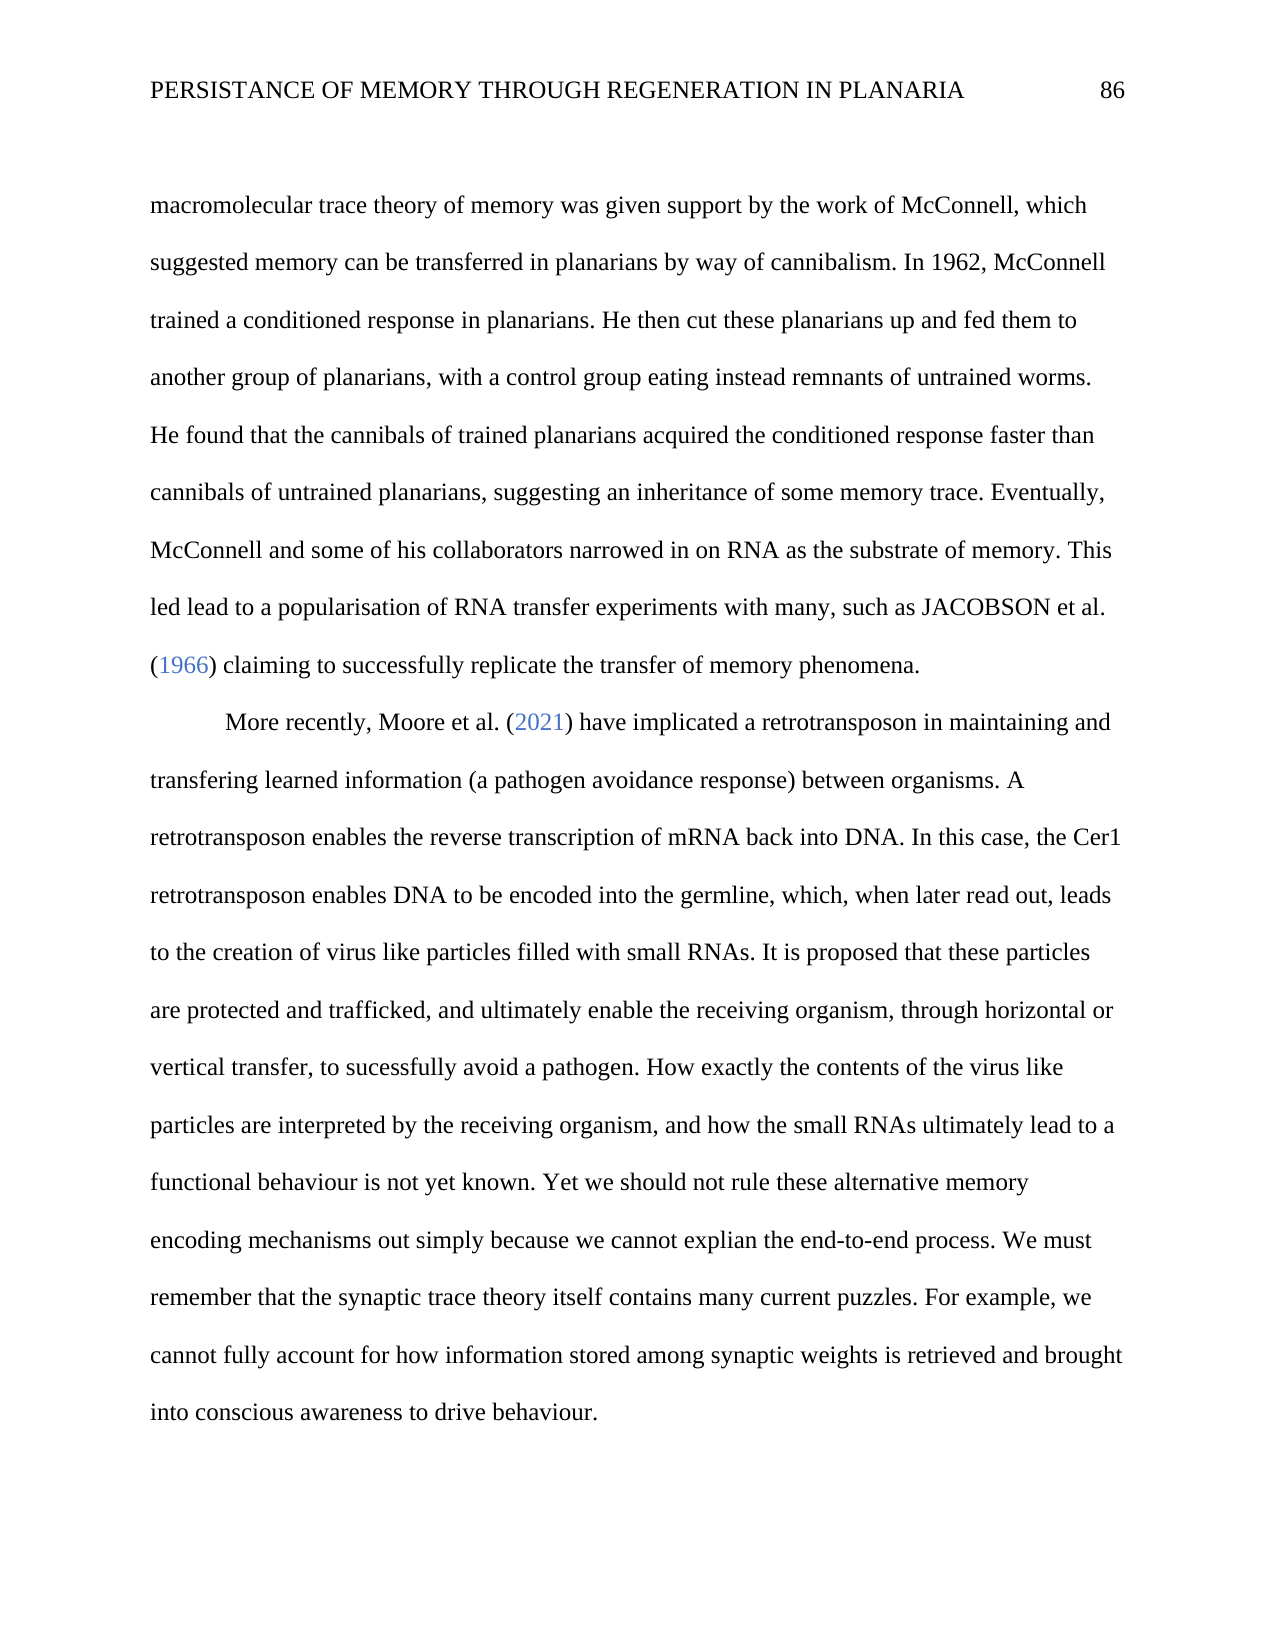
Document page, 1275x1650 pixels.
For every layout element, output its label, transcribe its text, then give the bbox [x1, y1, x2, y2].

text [150, 190, 1125, 679]
text More recently, Moore et al. (2021) have implicated a retrotransposon in maintaining and transfering learned information (a pathogen avoidance response) between organisms. A retrotransposon enables the reverse transcription of mRNA back into DNA. In this case, the Cer1 retrotransposon enables DNA to be encoded into the germline, which, when later read out, leads to the creation of virus like particles filled with small RNAs. It is proposed that these particles are protected and trafficked, and ultimately enable the receiving organism, through horizontal or vertical transfer, to sucessfully avoid a pathogen. How exactly the contents of the virus like particles are interpreted by the receiving organism, and how the small RNAs ultimately lead to a functional behaviour is not yet known. Yet we should not rule these alternative memory encoding mechanisms out simply because we cannot explian the end-to-end process. We must remember that the synaptic trace theory itself contains many current puzzles. For example, we cannot fully account for how information stored among synaptic weights is retrieved and brought into conscious awareness to drive behaviour. [150, 707, 1125, 1426]
